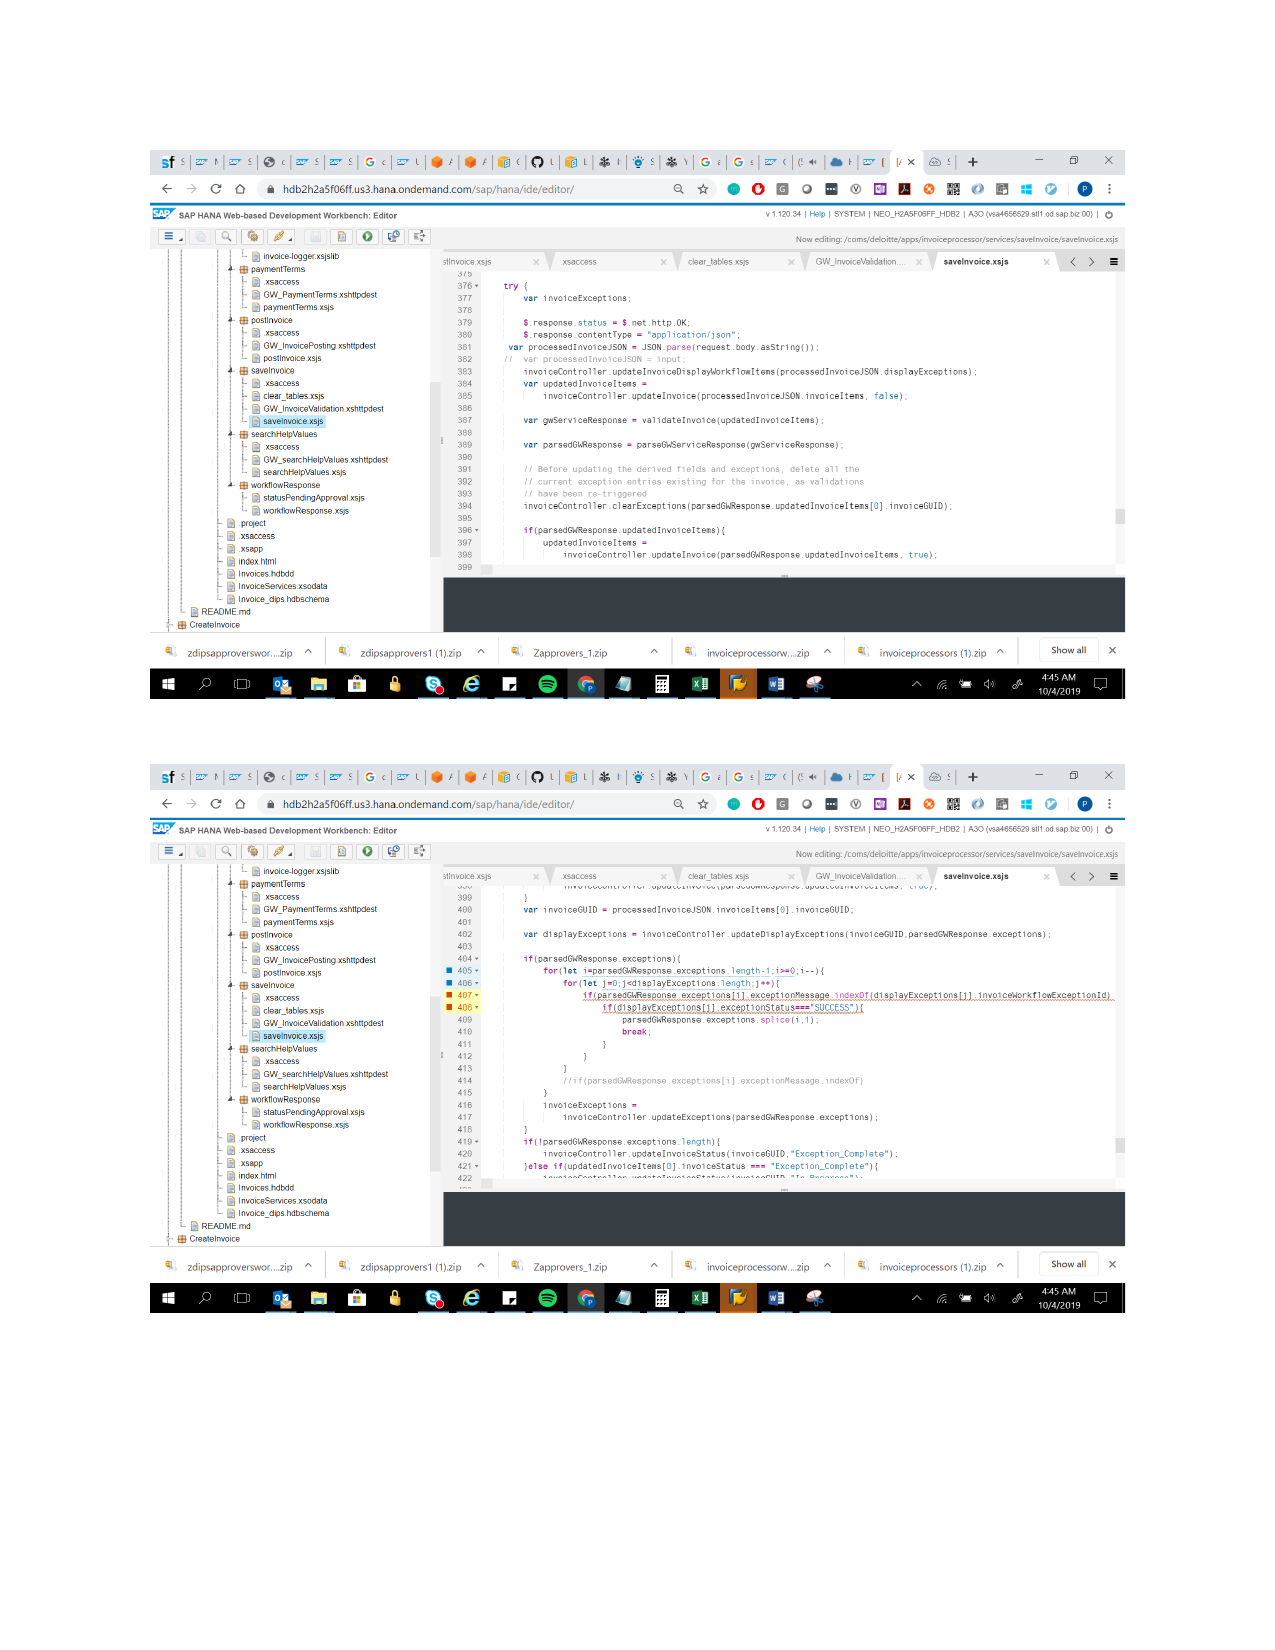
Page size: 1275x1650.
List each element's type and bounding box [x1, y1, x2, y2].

picture [150, 150, 1125, 699]
picture [150, 764, 1125, 1313]
